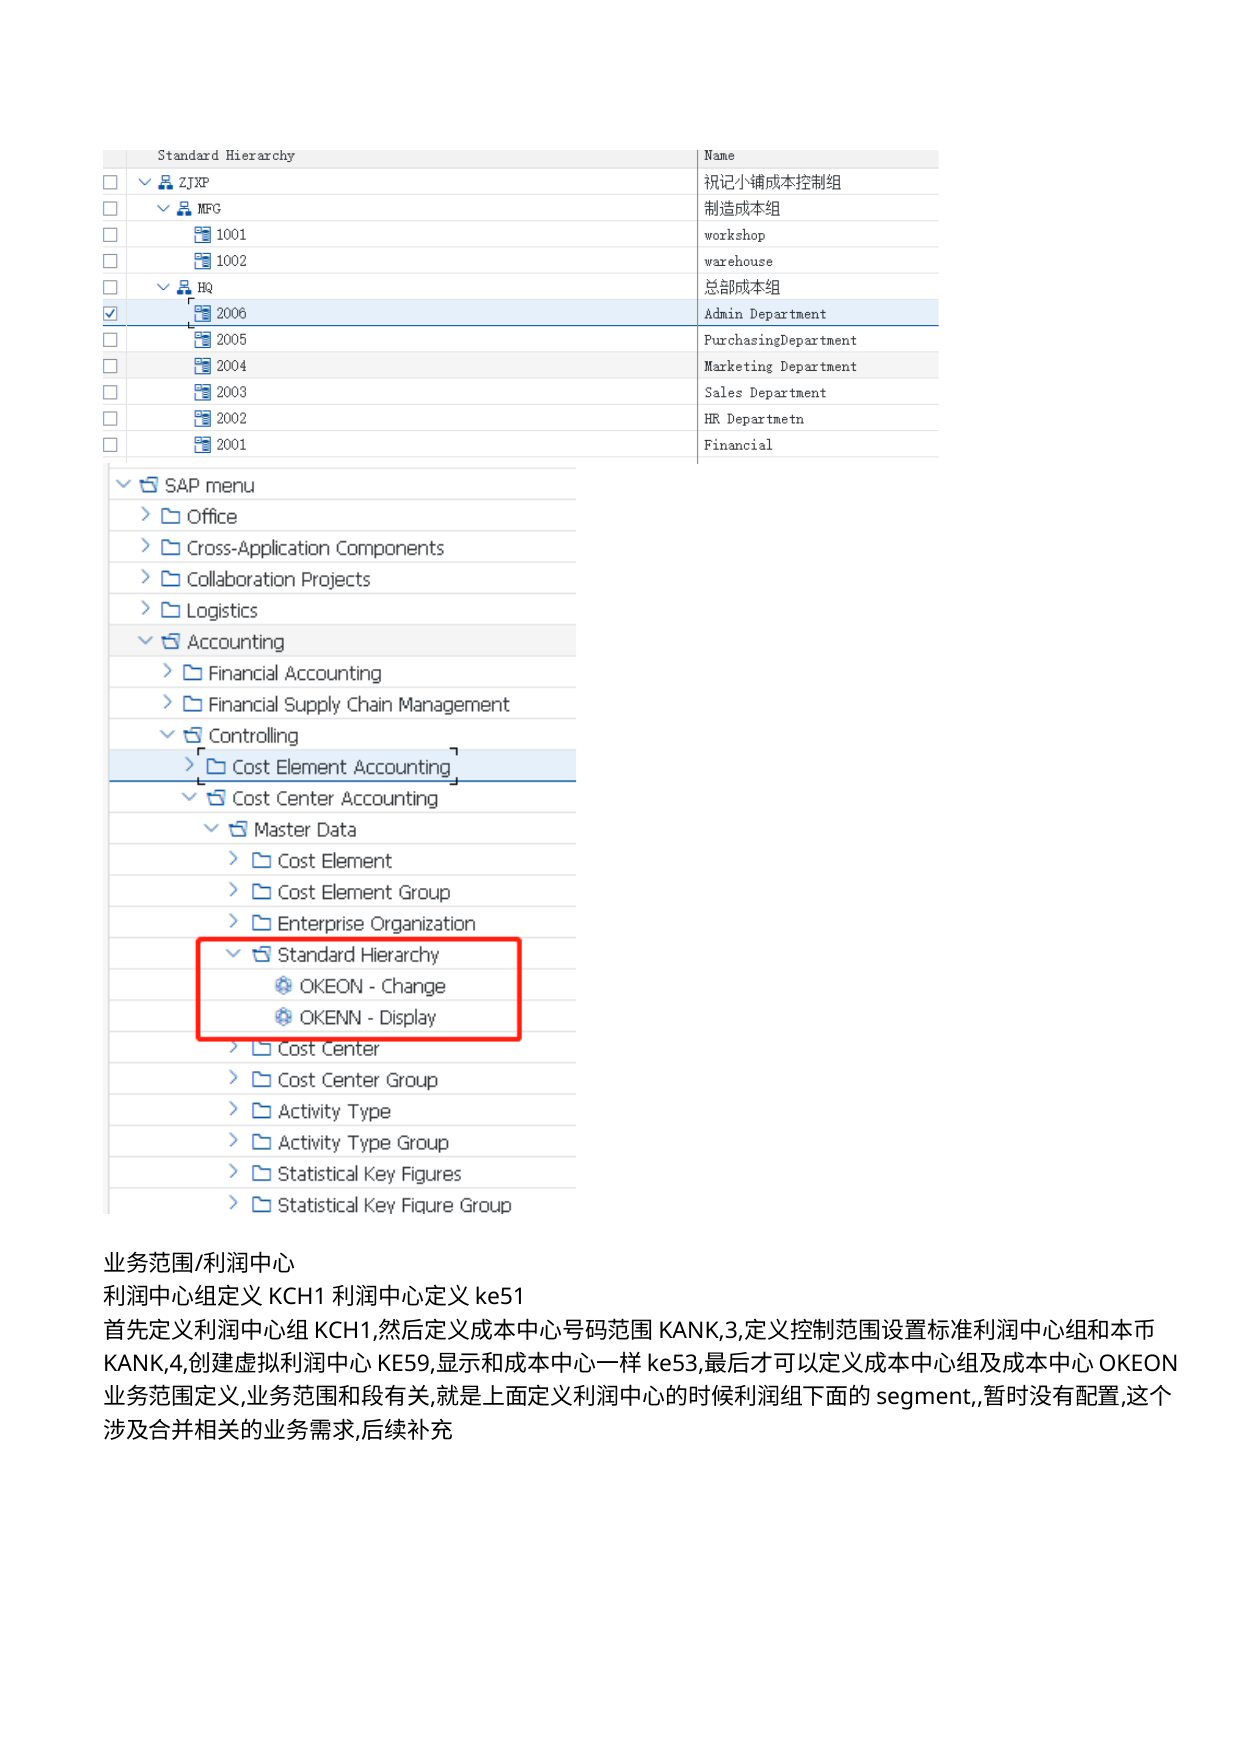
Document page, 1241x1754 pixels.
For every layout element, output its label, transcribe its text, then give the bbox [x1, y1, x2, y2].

text 利润中心组定义KCH1 利润中心定义ke51 [103, 1278, 1181, 1311]
text 业务范围定义,业务范围和段有关,就是上面定义利润中心的时候利润组下面的segment,,暂时没有配置,这个涉及合并相关的业务需求,后续补充 [103, 1378, 1181, 1445]
text 业务范围/利润中心 [103, 1245, 1181, 1278]
text 首先定义利润中心组KCH1,然后定义成本中心号码范围KANK,3,定义控制范围设置标准利润中心组和本币KANK,4,创建虚拟利润中心KE59,显示和成本中心一样ke53,最后才可以定义成本中心组及成本中心OKEON [103, 1311, 1181, 1378]
picture [102, 150, 939, 1214]
